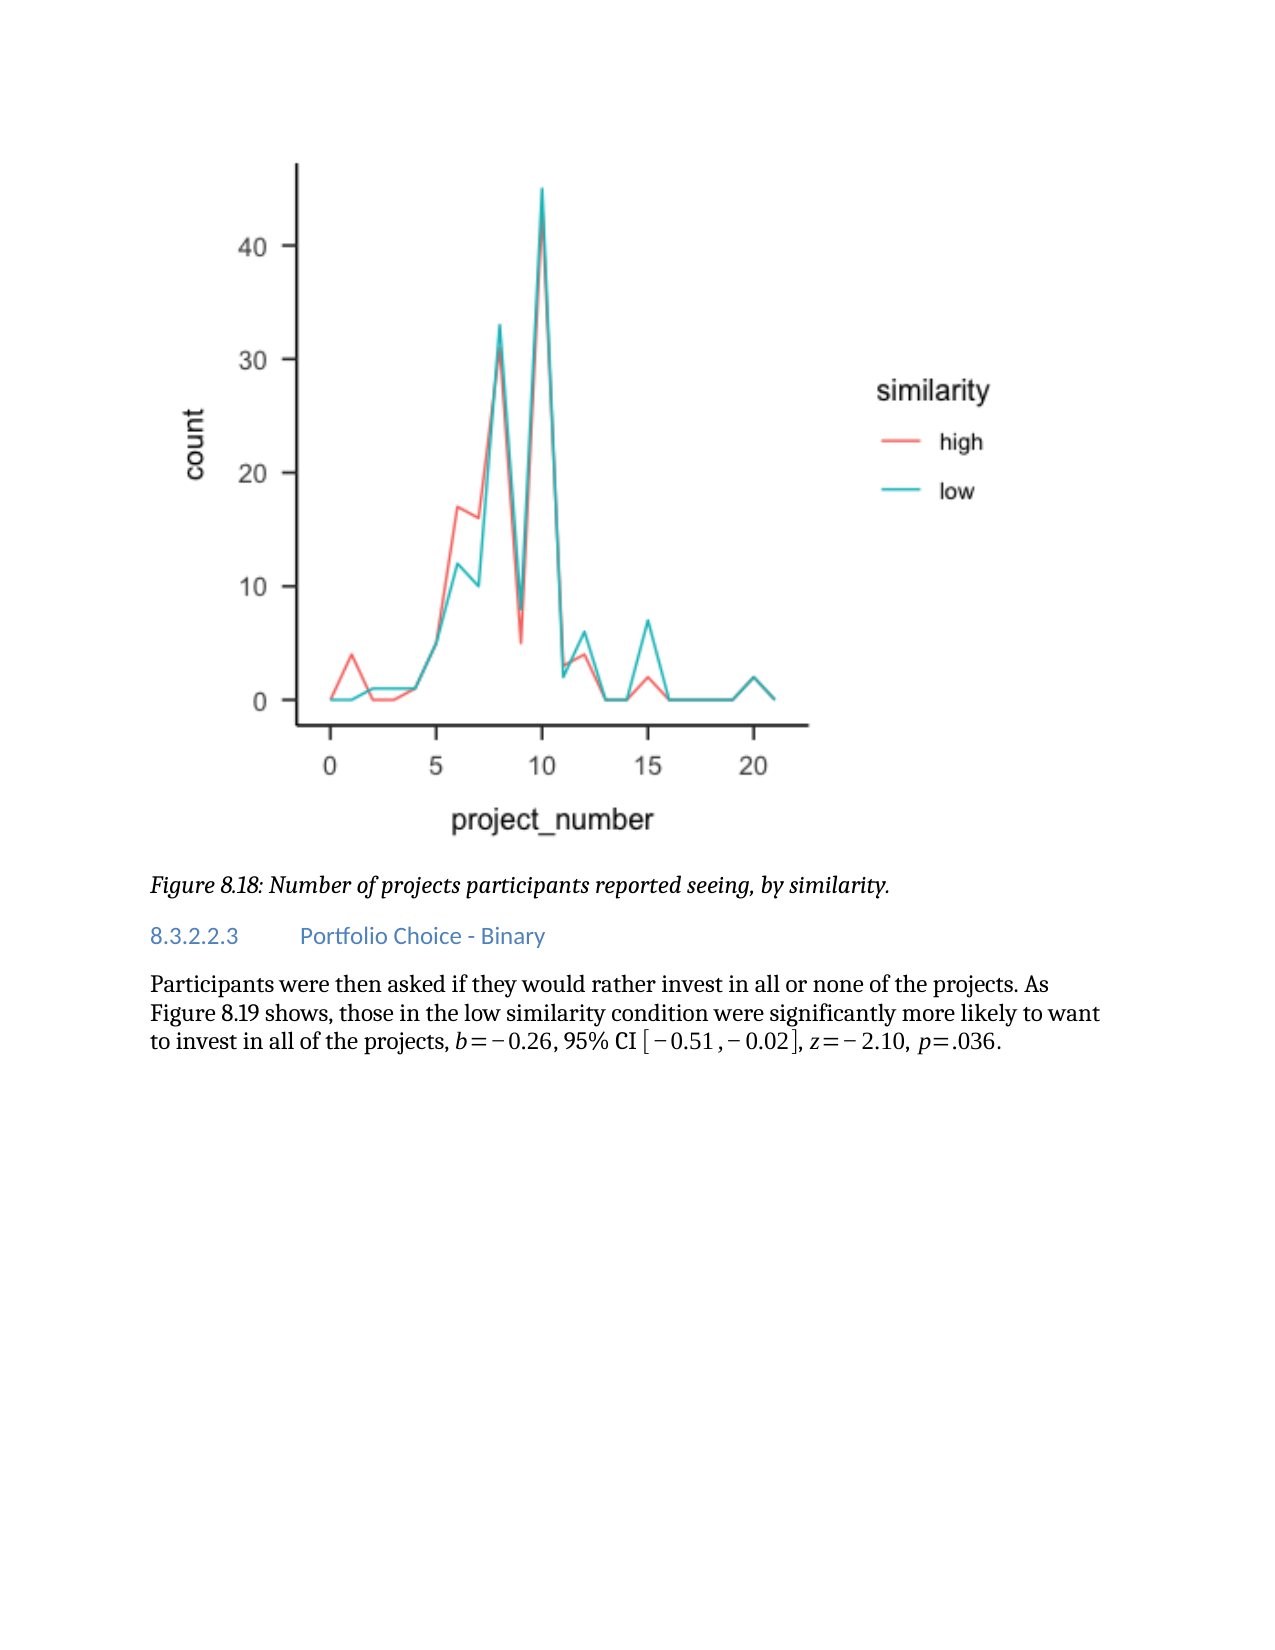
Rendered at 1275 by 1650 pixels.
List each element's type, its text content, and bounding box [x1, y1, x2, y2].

text Figure 8.18: Number of projects participants reported seeing, by similarity. [150, 871, 1125, 899]
subtitle 8.3.2.2.3 Portfolio Choice - Binary [150, 920, 1125, 951]
text Participants were then asked if they would rather invest in all or none of the projects. As Figure 8.19 shows, those in the low similarity condition were significantly more likely to want to invest in all of the projects, , 95% CI , , . [150, 970, 1125, 1056]
picture [168, 150, 1044, 850]
